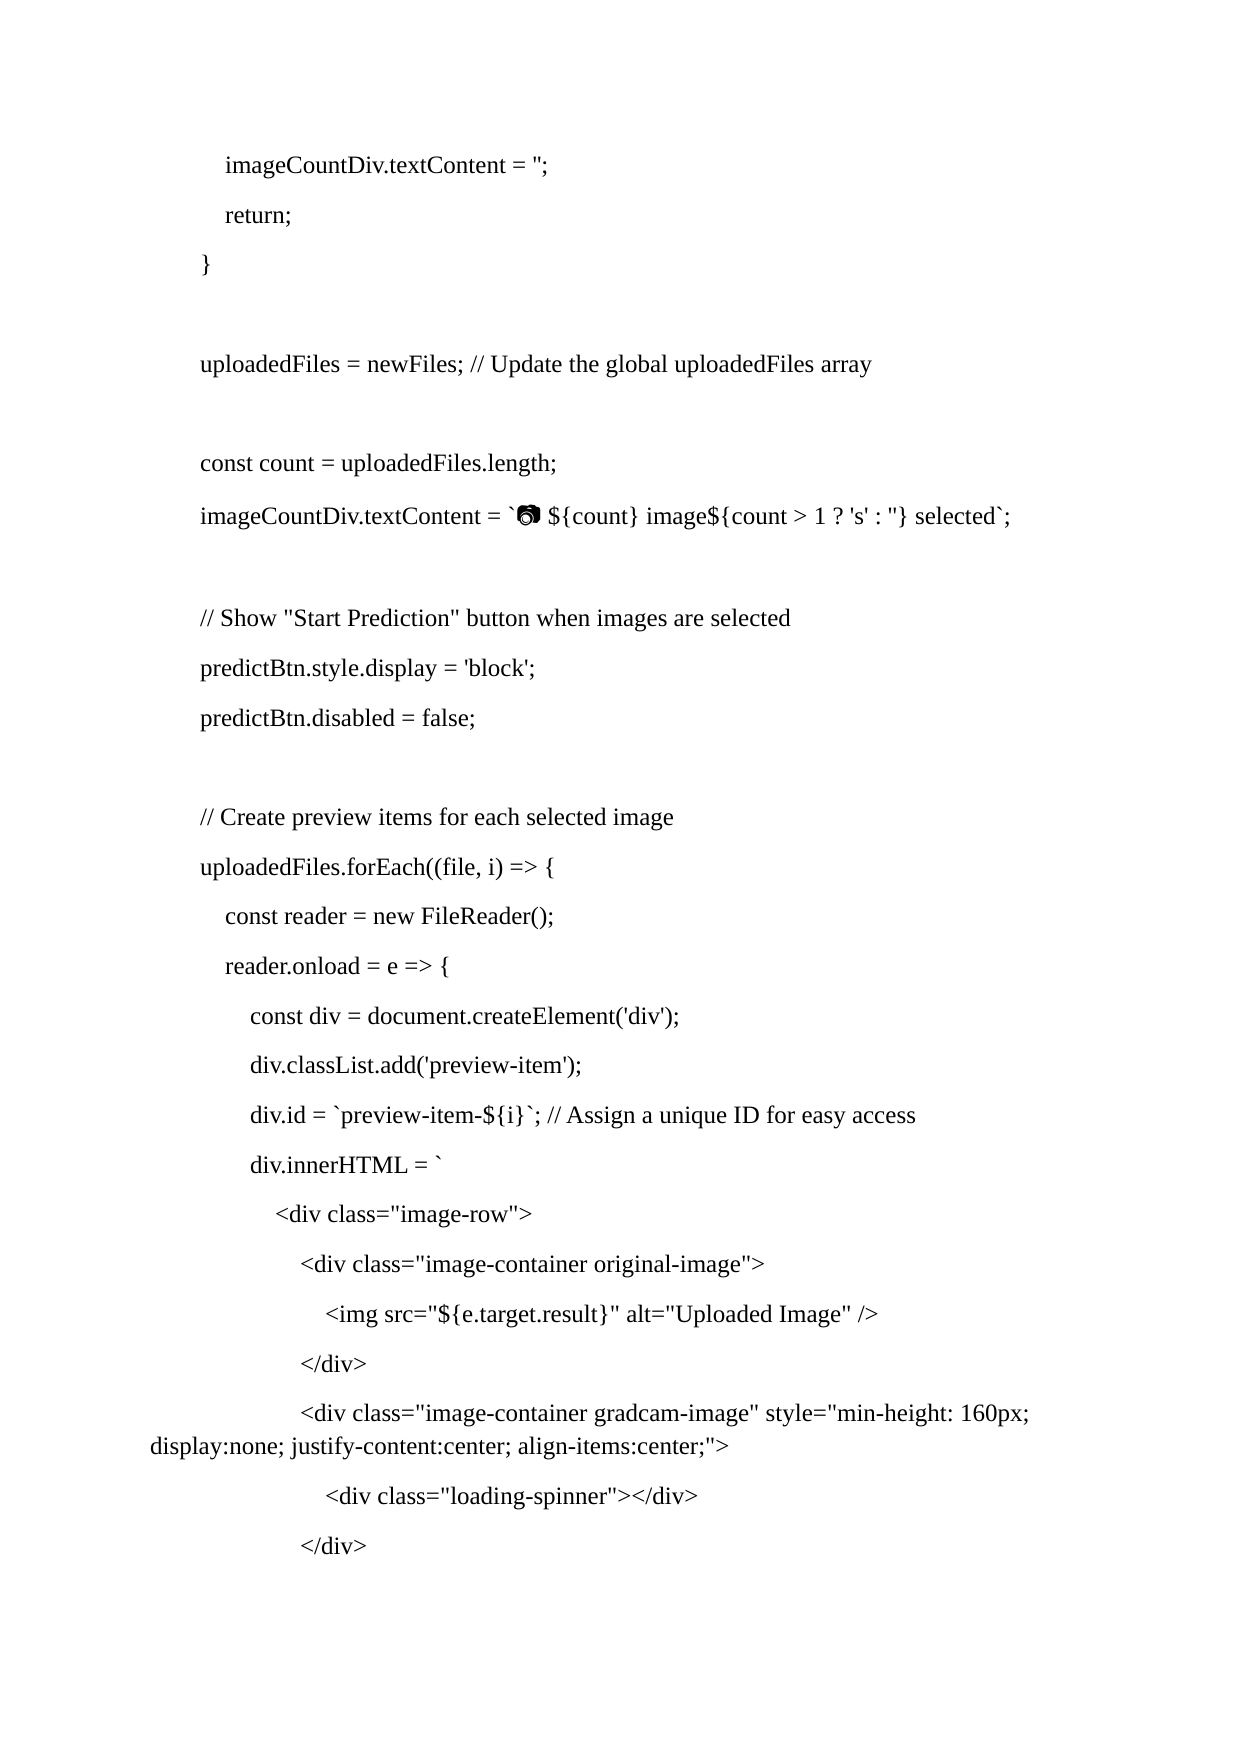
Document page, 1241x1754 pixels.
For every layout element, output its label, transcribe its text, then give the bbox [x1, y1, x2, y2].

text div.classList.add('preview-item'); [150, 1051, 1090, 1079]
text const reader = new FileReader(); [150, 901, 1090, 930]
text // Create preview items for each selected image [150, 802, 1090, 831]
text imageCountDiv.textContent = ''; [150, 150, 1090, 179]
text </div> [150, 1349, 1090, 1377]
text return; [150, 200, 1090, 228]
text <div class="image-container gradcam-image" style="min-height: 160px; display:none; justify-content:center; align-items:center;"> [150, 1398, 1090, 1460]
text const div = document.createElement('div'); [150, 1001, 1090, 1029]
text div.id = `preview-item-${i}`; // Assign a unique ID for easy access [150, 1100, 1090, 1129]
text <div class="loading-spinner"></div> [150, 1481, 1090, 1510]
text <div class="image-row"> [150, 1199, 1090, 1228]
text } [150, 249, 1090, 278]
text </div> [150, 1531, 1090, 1559]
text imageCountDiv.textContent = `📷 ${count} image${count > 1 ? 's' : ''} selected`; [150, 498, 1090, 532]
text div.innerHTML = ` [150, 1150, 1090, 1179]
text const count = uploadedFiles.length; [150, 448, 1090, 477]
text predictBtn.disabled = false; [150, 703, 1090, 731]
text uploadedFiles.forEach((file, i) => { [150, 852, 1090, 881]
text reader.onload = e => { [150, 951, 1090, 980]
text predictBtn.style.display = 'block'; [150, 653, 1090, 682]
text // Show "Start Prediction" button when images are selected [150, 603, 1090, 632]
text <div class="image-container original-image"> [150, 1249, 1090, 1278]
text uploadedFiles = newFiles; // Update the global uploadedFiles array [150, 349, 1090, 377]
text <img src="${e.target.result}" alt="Uploaded Image" /> [150, 1299, 1090, 1328]
